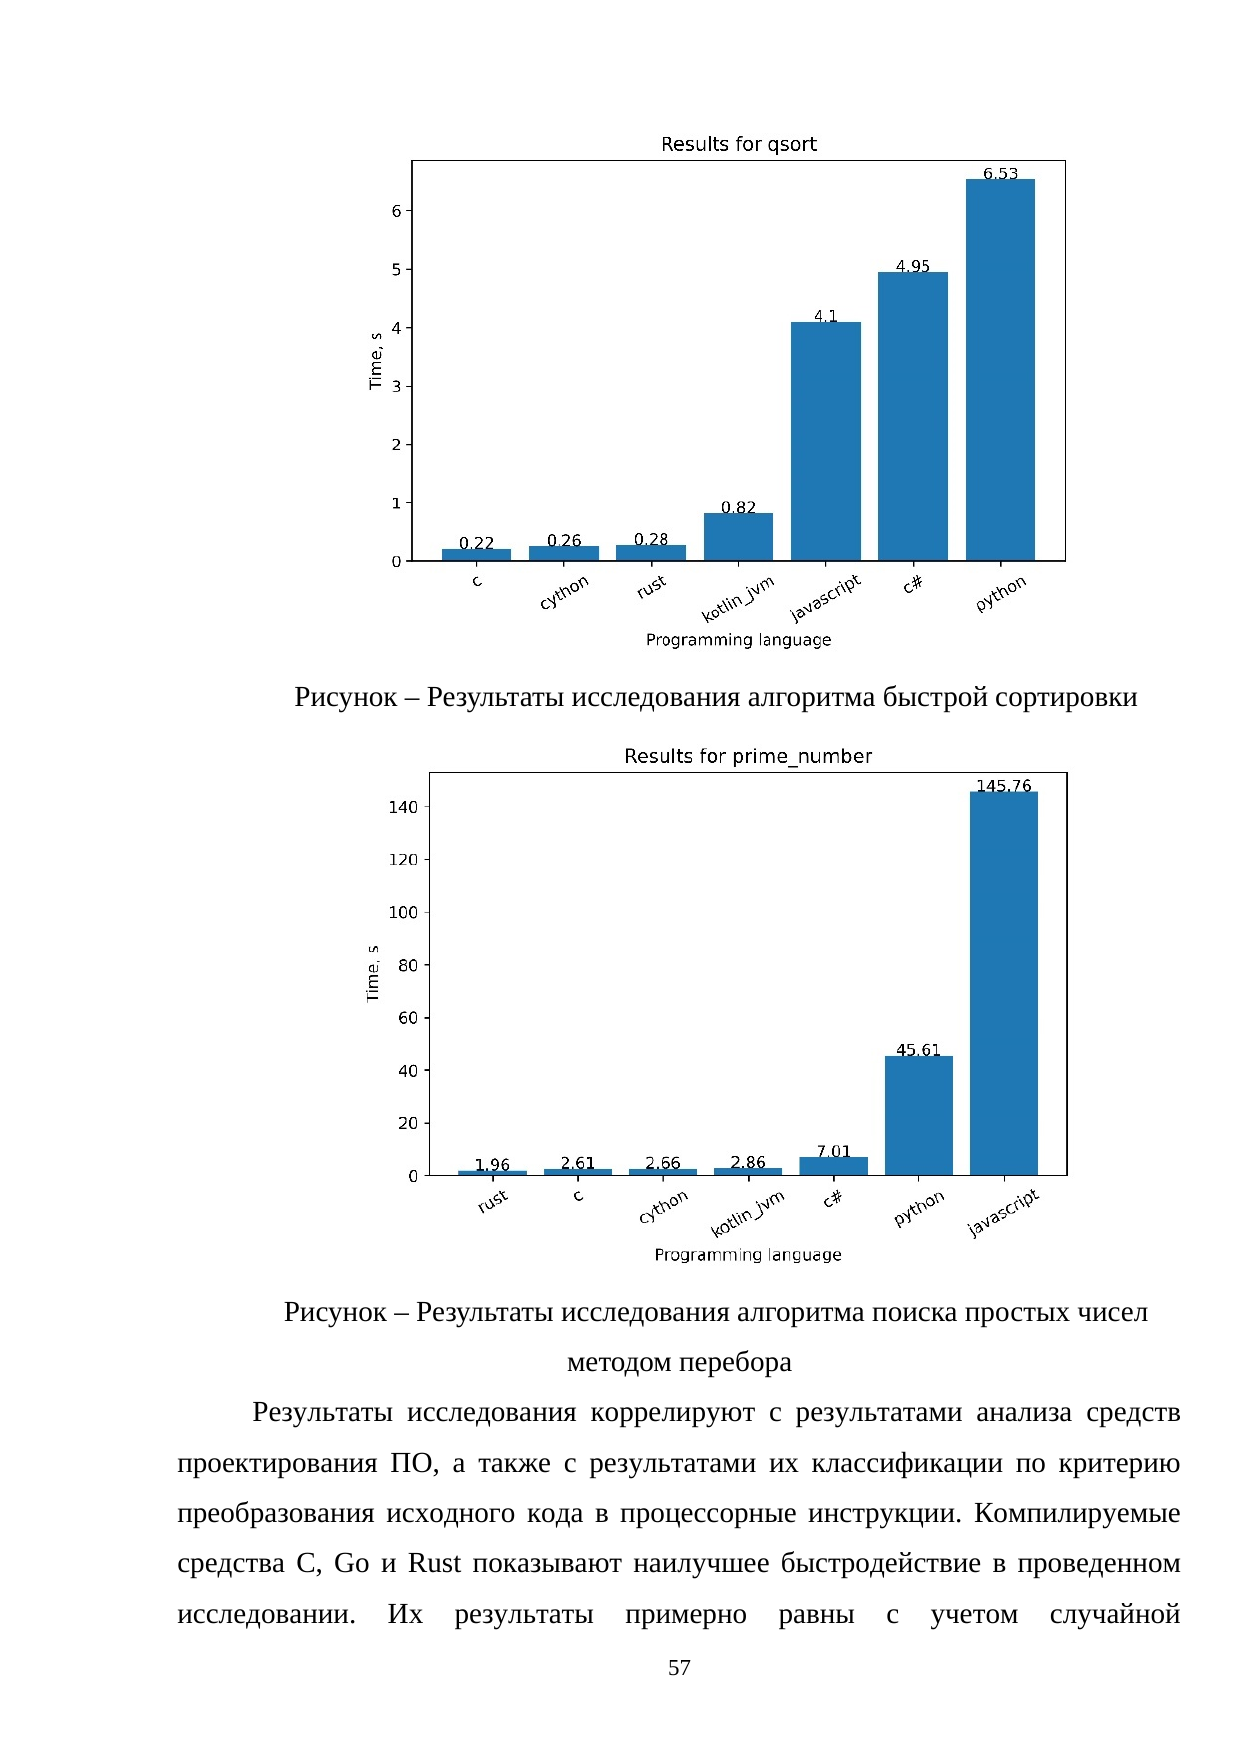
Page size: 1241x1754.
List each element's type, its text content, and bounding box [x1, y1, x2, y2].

text Рисунок – Результаты исследования алгоритма поиска простых чисел методом перебора [177, 1294, 1182, 1378]
text Рисунок – Результаты исследования алгоритма быстрой сортировки [177, 679, 1182, 712]
picture [348, 729, 1084, 1281]
picture [351, 118, 1082, 666]
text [177, 1394, 1182, 1629]
